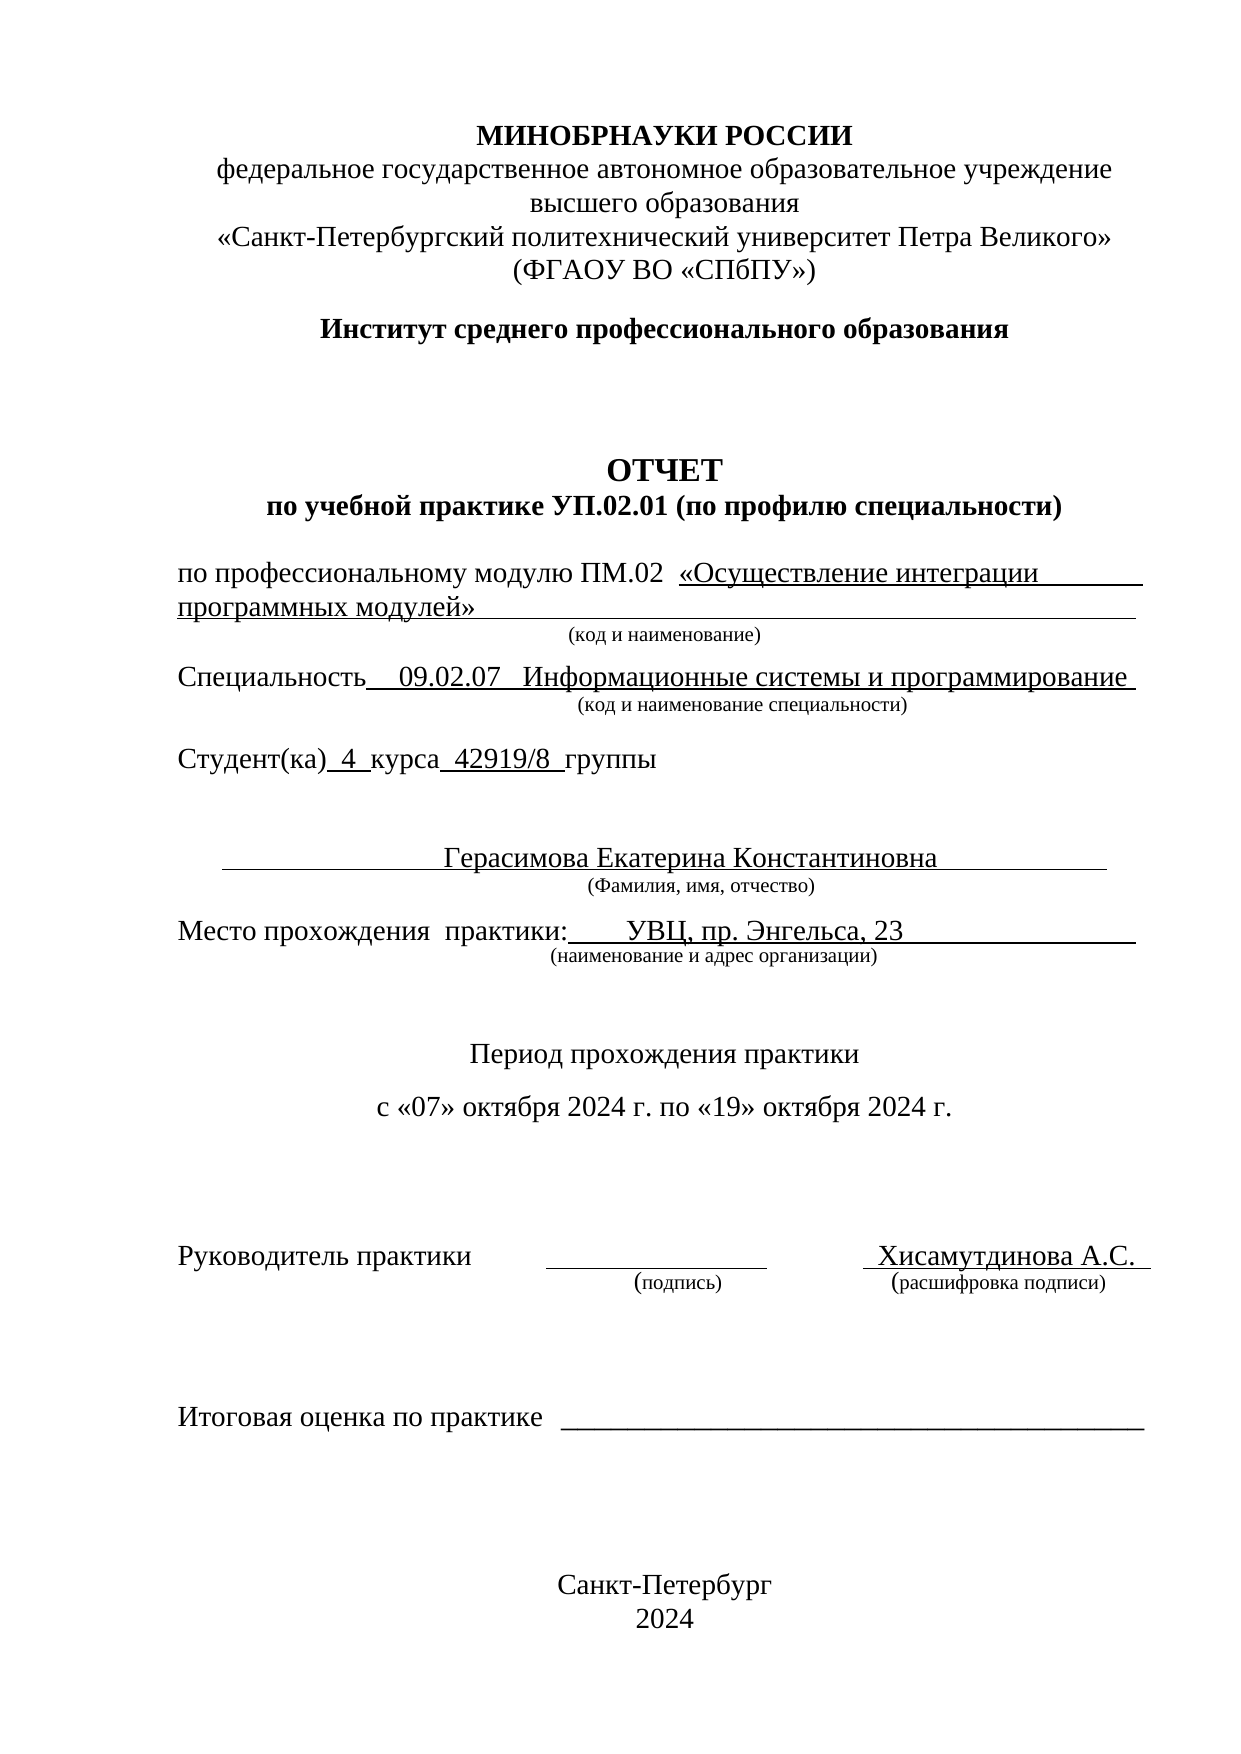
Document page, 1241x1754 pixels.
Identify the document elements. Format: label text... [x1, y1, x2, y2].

text по учебной практике УП.02.01 (по профилю специальности) [177, 488, 1152, 522]
text Руководитель практики Хисамутдинова А.С. [177, 1244, 1152, 1271]
text Период прохождения практики [177, 1040, 1152, 1069]
text Место прохождения практики: УВЦ, пр. Энгельса, 23 [177, 918, 1152, 946]
text (код и наименование) [177, 622, 1152, 646]
text (наименование и адрес организации) [177, 946, 1152, 967]
text Институт среднего профессионального образования [177, 311, 1152, 344]
text Специальность 09.02.07 Информационные системы и программирование [177, 659, 1152, 692]
text с «07» октября 2024 г. по «19» октября 2024 г. [177, 1094, 1152, 1122]
text по профессиональному модулю ПМ.02 «Осуществление интеграции программных модулей» [177, 555, 1152, 622]
text Студент(ка) 4 курса 42919/8 группы [177, 741, 1152, 775]
text (код и наименование специальности) [177, 692, 1152, 716]
text 2024 [177, 1601, 1152, 1634]
text (Фамилия, имя, отчество) [177, 873, 1152, 897]
text ОТЧЕТ [177, 450, 1152, 488]
text федеральное государственное автономное образовательное учреждение [177, 152, 1152, 185]
text Герасимова Екатерина Константиновна [177, 840, 1152, 873]
text Санкт-Петербург [177, 1567, 1152, 1601]
text (подпись) (расшифровка подписи) [177, 1271, 1152, 1294]
text Итоговая оценка по практике ___________________________________ [177, 1395, 1152, 1433]
text высшего образования [177, 185, 1152, 219]
text МИНОБРНАУКИ РОССИИ [177, 118, 1152, 152]
text «Санкт-Петербургский политехнический университет Петра Великого» [177, 219, 1152, 252]
text (ФГАОУ ВО «СПбПУ») [177, 252, 1152, 286]
